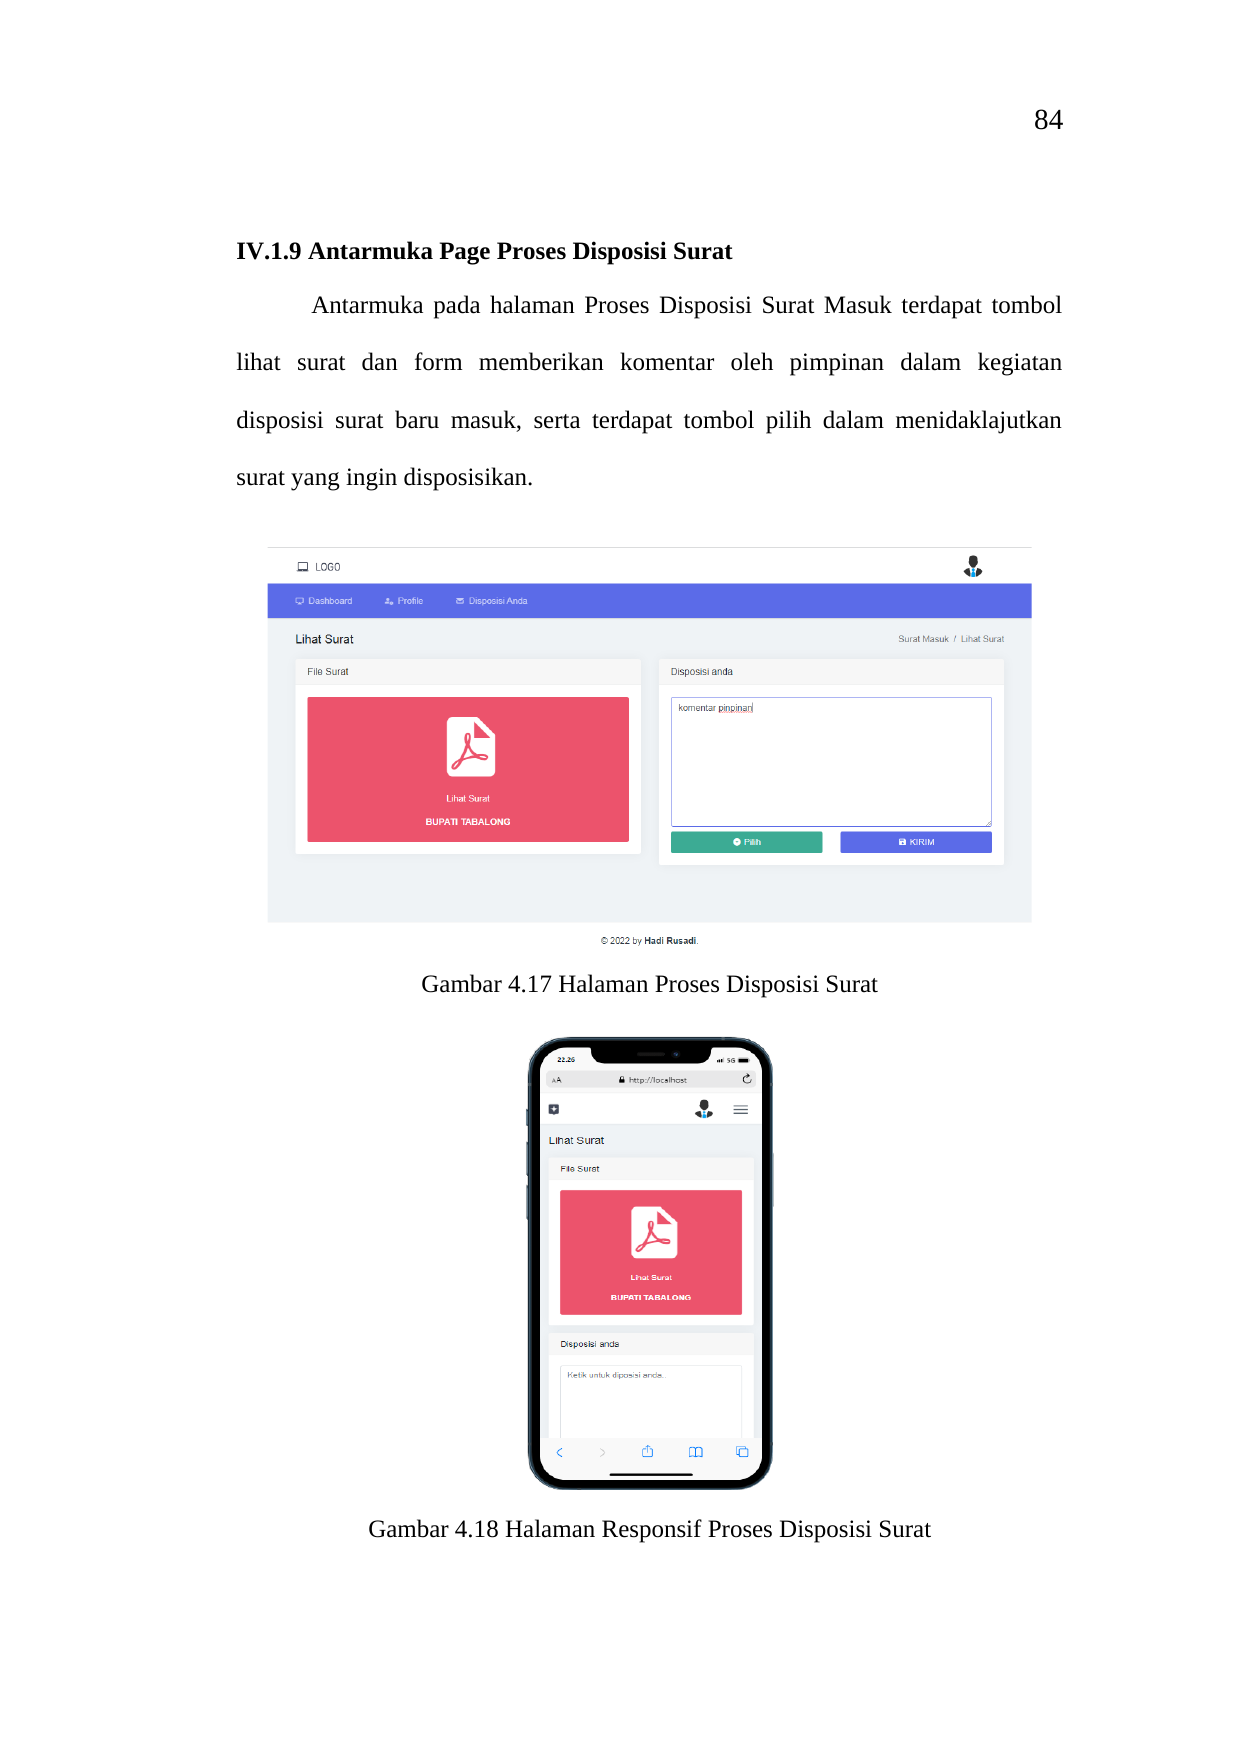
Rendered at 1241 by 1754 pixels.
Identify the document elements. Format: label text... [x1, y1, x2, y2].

text Gambar 4.17 Halaman Proses Disposisi Surat [236, 969, 1063, 997]
picture [525, 1036, 774, 1490]
text Antarmuka pada halaman Proses Disposisi Surat Masuk terdapat tombol lihat surat dan form memberikan komentar oleh pimpinan dalam kegiatan disposisi surat baru masuk, serta terdapat tombol pilih dalam menidaklajutkan surat yang ingin disposisikan. [236, 290, 1063, 491]
subtitle Antarmuka Page Proses Disposisi Surat [236, 236, 1063, 265]
picture [267, 545, 1032, 957]
text Gambar 4.18 Halaman Responsif Proses Disposisi Surat [236, 1514, 1063, 1543]
